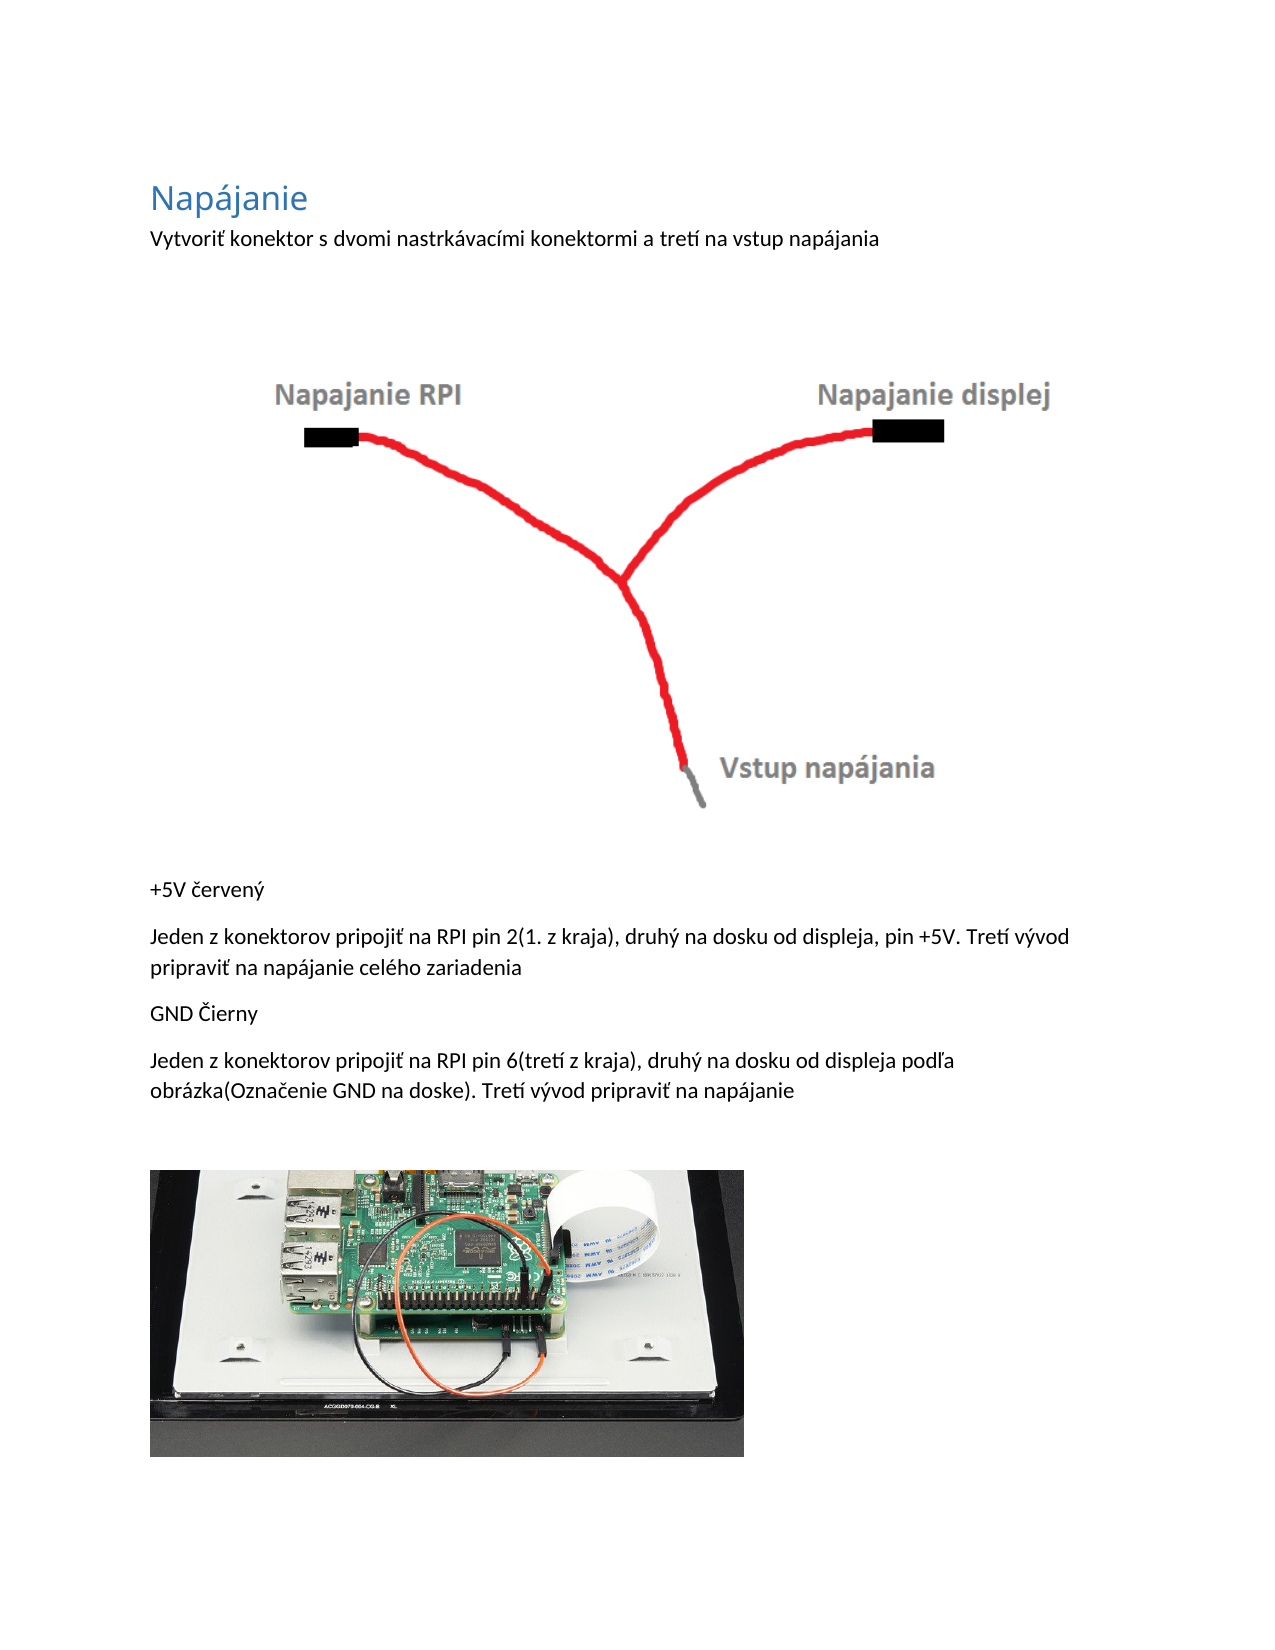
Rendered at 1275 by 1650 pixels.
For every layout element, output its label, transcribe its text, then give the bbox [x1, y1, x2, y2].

text Vytvoriť konektor s dvomi nastrkávacími konektormi a tretí na vstup napájania [150, 224, 1125, 252]
text Jeden z konektorov pripojiť na RPI pin 2(1. z kraja), druhý na dosku od displeja, pin +5V. Tretí vývod pripraviť na napájanie celého zariadenia [150, 922, 1125, 981]
text +5V červený [150, 876, 1125, 903]
picture [150, 270, 1124, 857]
subtitle Napájanie [150, 175, 1125, 220]
picture [150, 1170, 744, 1457]
text GND Čierny [150, 999, 1125, 1027]
text Jeden z konektorov pripojiť na RPI pin 6(tretí z kraja), druhý na dosku od displeja podľa obrázka(Označenie GND na doske). Tretí vývod pripraviť na napájanie [150, 1046, 1125, 1104]
